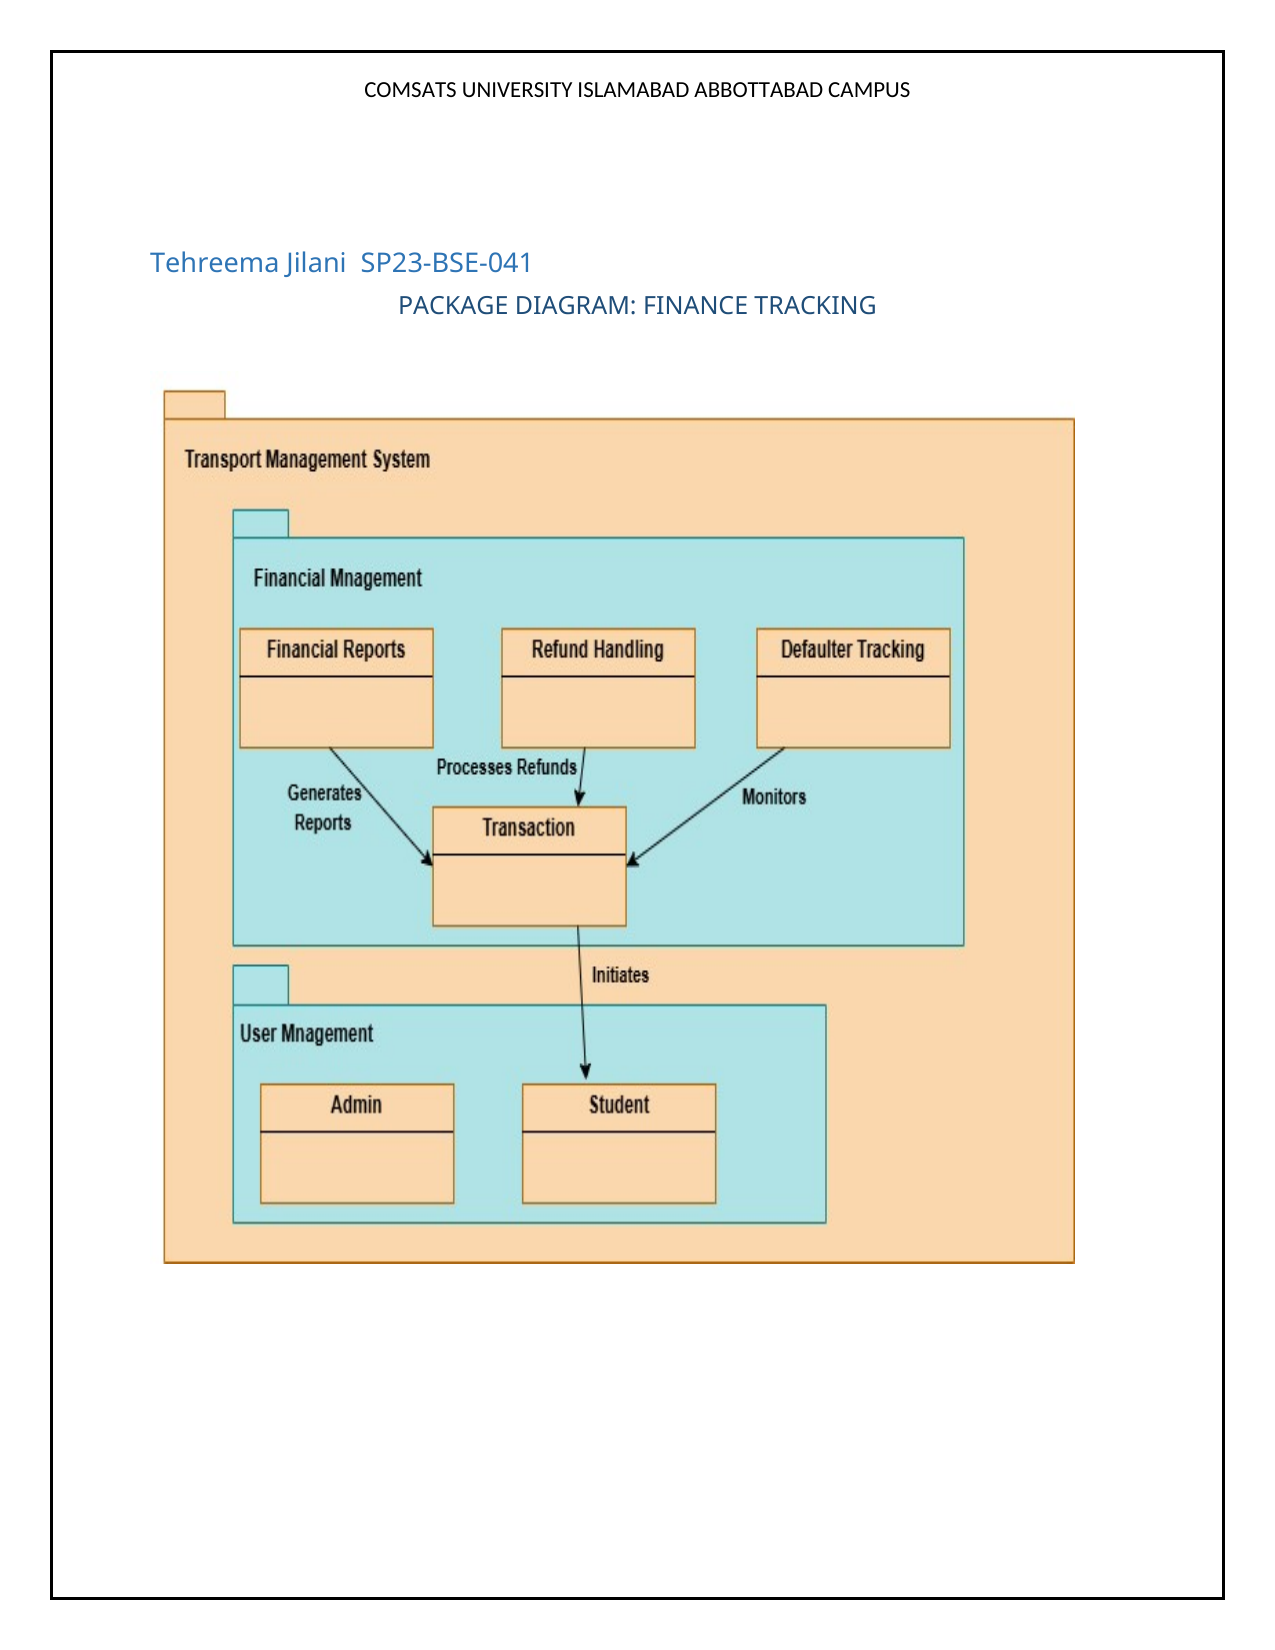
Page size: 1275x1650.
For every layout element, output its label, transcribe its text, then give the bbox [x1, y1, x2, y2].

picture [150, 371, 1075, 1264]
subtitle Tehreema Jilani SP23-BSE-041 [150, 244, 1125, 281]
subtitle PACKAGE DIAGRAM: FINANCE TRACKING [150, 288, 1125, 322]
